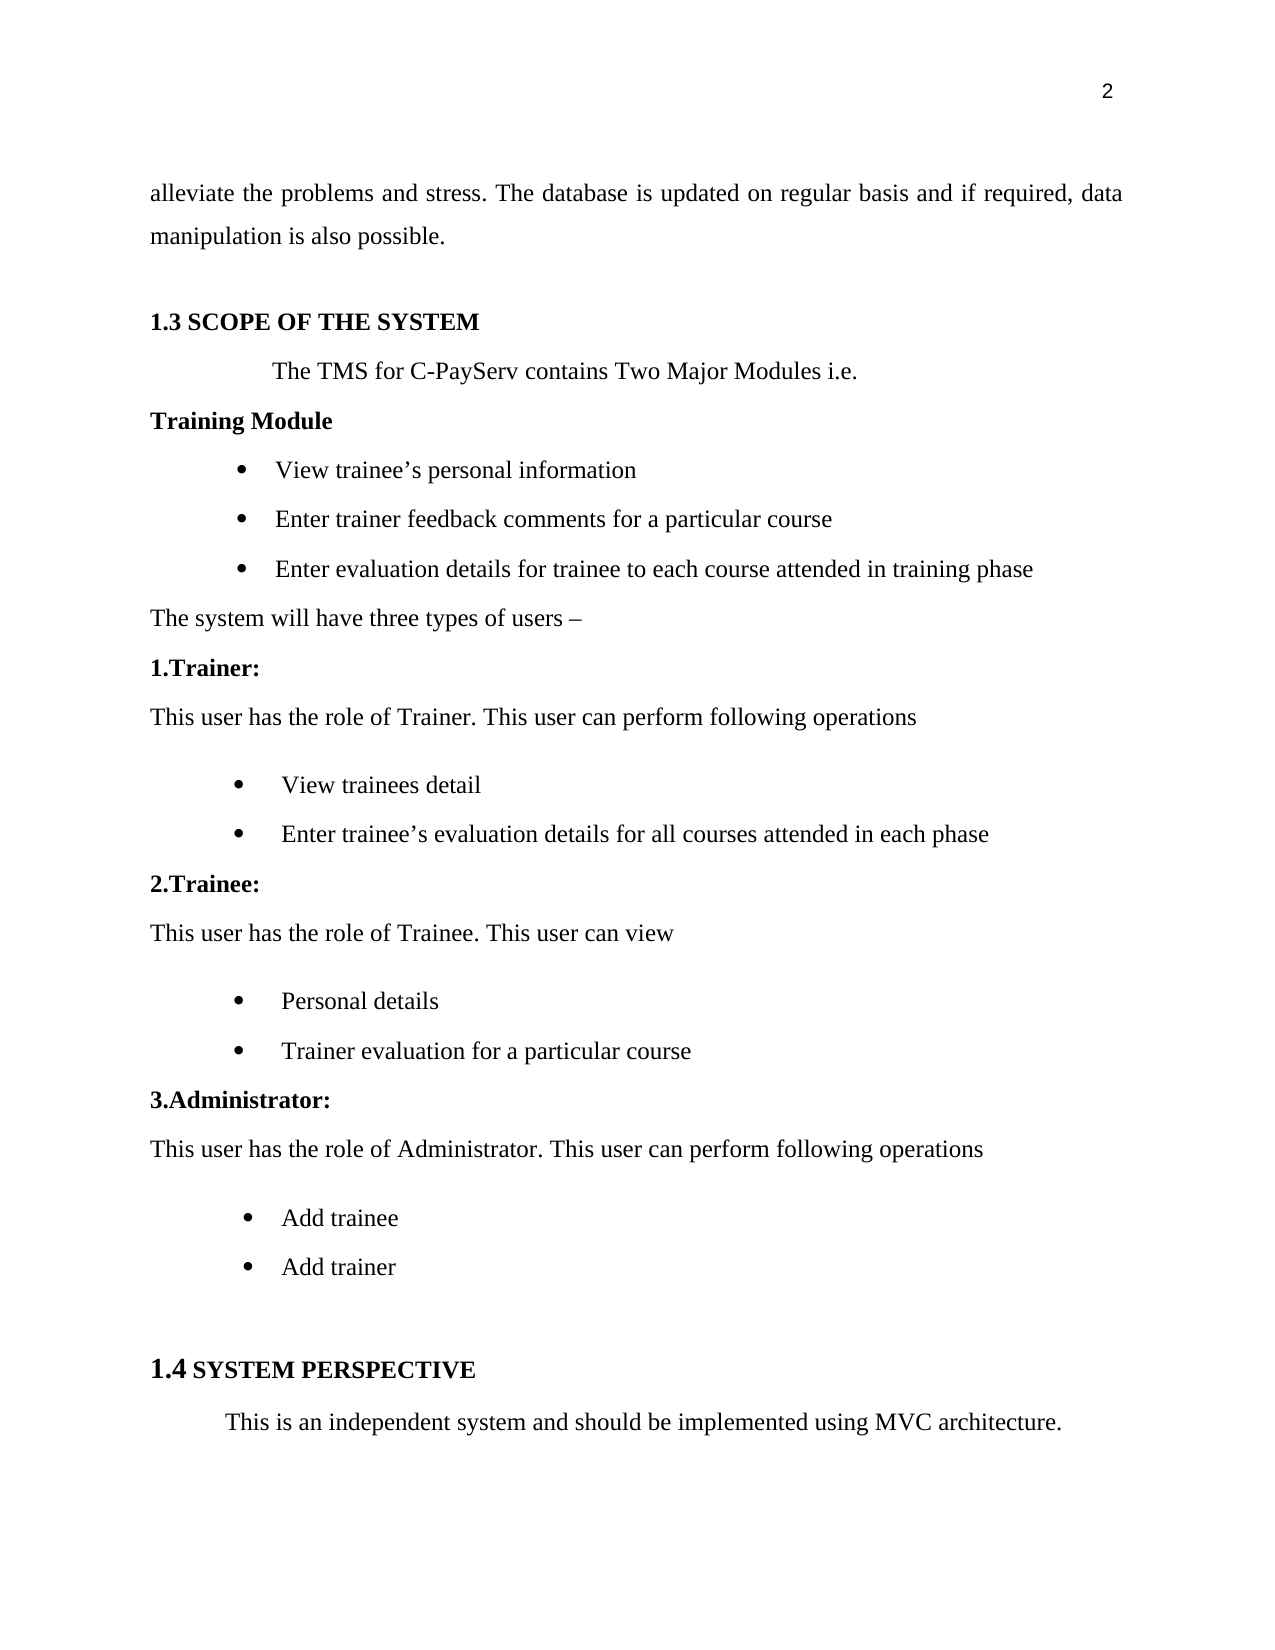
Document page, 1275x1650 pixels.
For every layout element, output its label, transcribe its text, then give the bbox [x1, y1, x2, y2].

list Enter trainee’s evaluation details for all courses attended in each phase [234, 819, 1113, 848]
text This user has the role of Trainer. This user can perform following operations [150, 702, 1113, 731]
text This is an independent system and should be implemented using MVC architecture. [225, 1407, 1125, 1436]
list View trainees detail [234, 770, 1113, 799]
list View trainee’s personal information [237, 455, 1113, 484]
list Training Module [150, 406, 1113, 434]
list 2.Trainee: [150, 869, 1113, 898]
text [150, 178, 1125, 249]
list 1.Trainer: [150, 653, 1113, 681]
text 1.3 SCOPE OF THE SYSTEM [150, 307, 1125, 336]
list Enter trainer feedback comments for a particular course [237, 504, 1113, 533]
list Trainer evaluation for a particular course [234, 1036, 1113, 1064]
list Enter evaluation details for trainee to each course attended in training phase [237, 554, 1113, 583]
list SYSTEM PERSPECTIVE [150, 1351, 1113, 1384]
list The TMS for C-PayServ contains Two Major Modules i.e. [150, 356, 1113, 385]
list 3.Administrator: [150, 1085, 1113, 1114]
text This user has the role of Administrator. This user can perform following operations [150, 1134, 1113, 1163]
list Personal details [234, 986, 1113, 1015]
text This user has the role of Trainee. This user can view [150, 918, 1113, 947]
list Add trainee [244, 1203, 1113, 1231]
list The system will have three types of users – [150, 603, 1113, 632]
list Add trainer [244, 1252, 1113, 1281]
